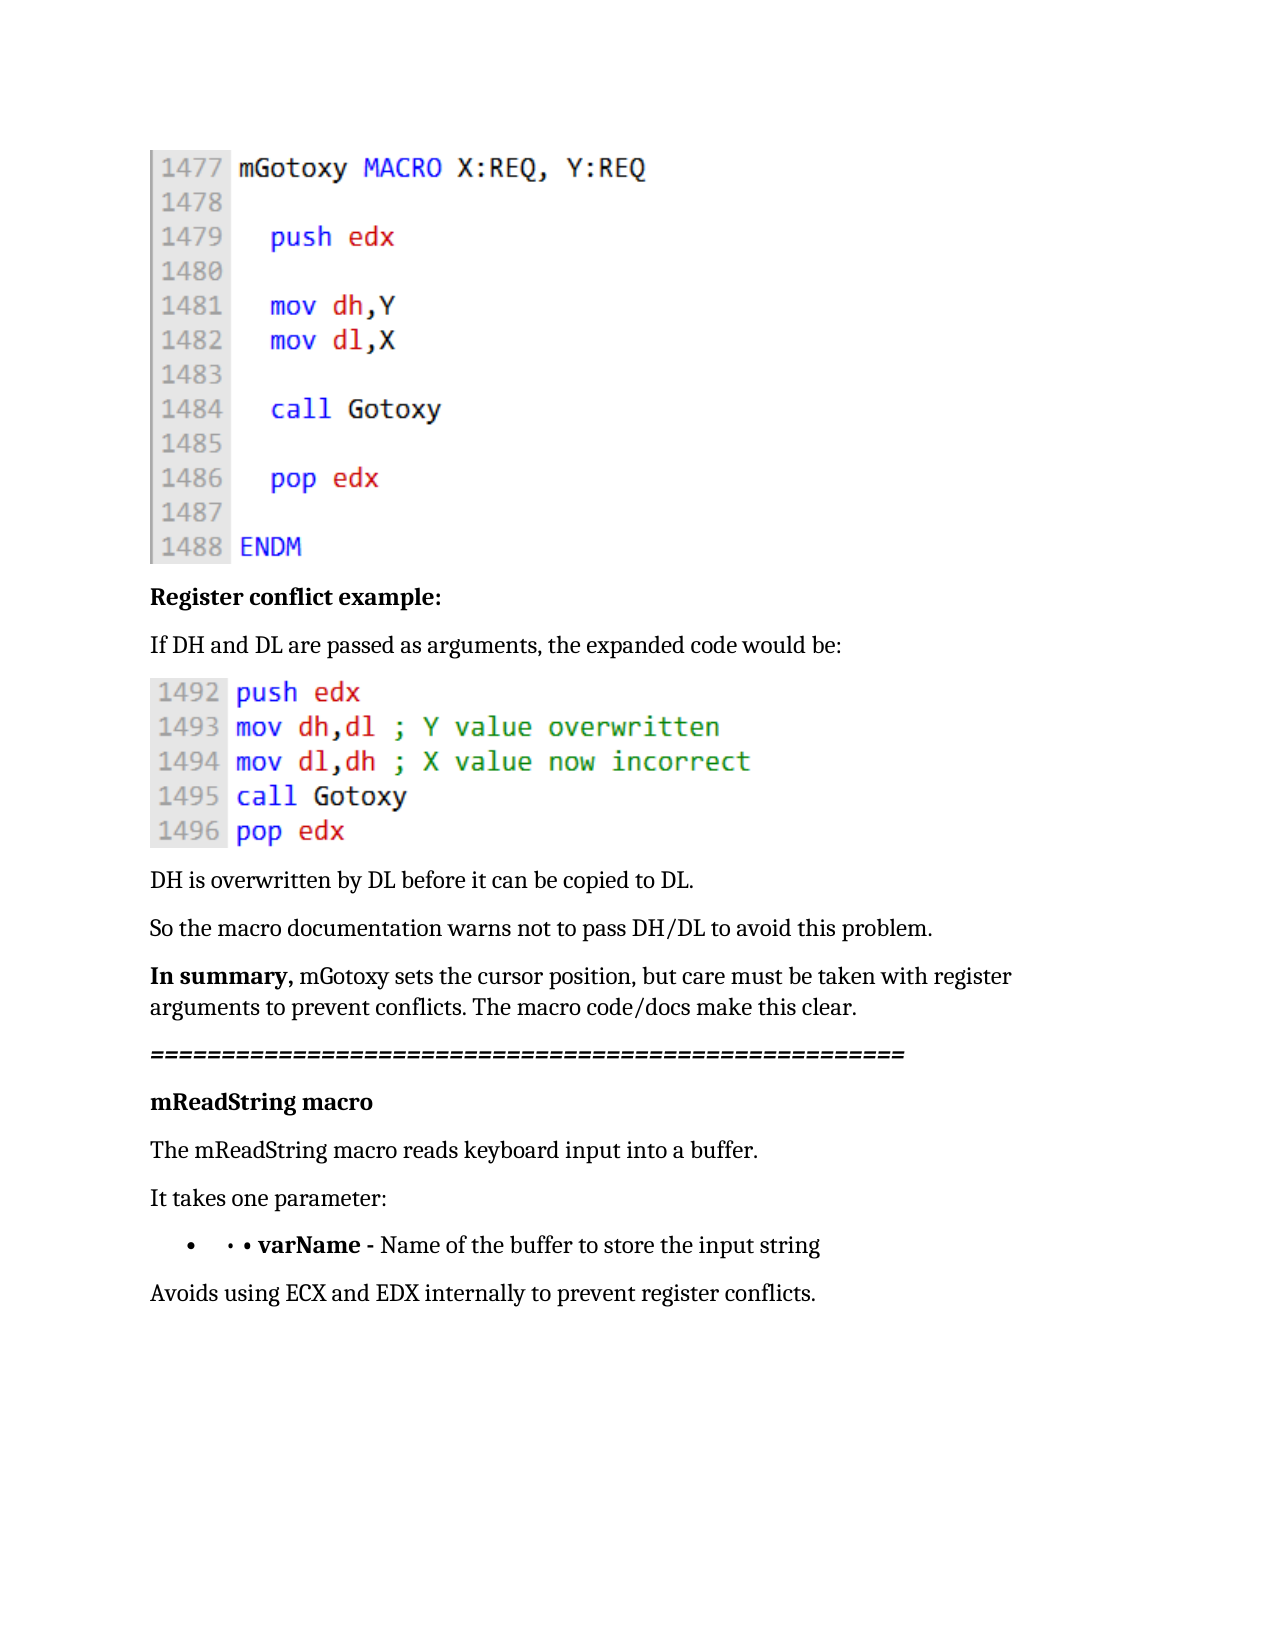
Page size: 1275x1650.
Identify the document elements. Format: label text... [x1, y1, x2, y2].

list • • varName - Name of the buffer to store the input string [187, 1231, 1125, 1260]
text The mReadString macro reads keyboard input into a buffer. [150, 1136, 1125, 1164]
text If DH and DL are passed as arguments, the expanded code would be: [150, 631, 1125, 659]
picture [150, 150, 922, 564]
text In summary, mGotoxy sets the cursor position, but care must be taken with register arguments to prevent conflicts. The macro code/docs make this clear. [150, 962, 1125, 1021]
text It takes one parameter: [150, 1183, 1125, 1212]
text ===================================================== [150, 1040, 1125, 1069]
picture [150, 678, 841, 848]
text So the macro documentation warns not to pass DH/DL to avoid this problem. [150, 914, 1125, 943]
text DH is overwritten by DL before it can be copied to DL. [150, 866, 1125, 895]
text mReadString macro [150, 1088, 1125, 1117]
text Avoids using ECX and EDX internally to prevent register conflicts. [150, 1279, 1125, 1308]
text Register conflict example: [150, 583, 1125, 612]
